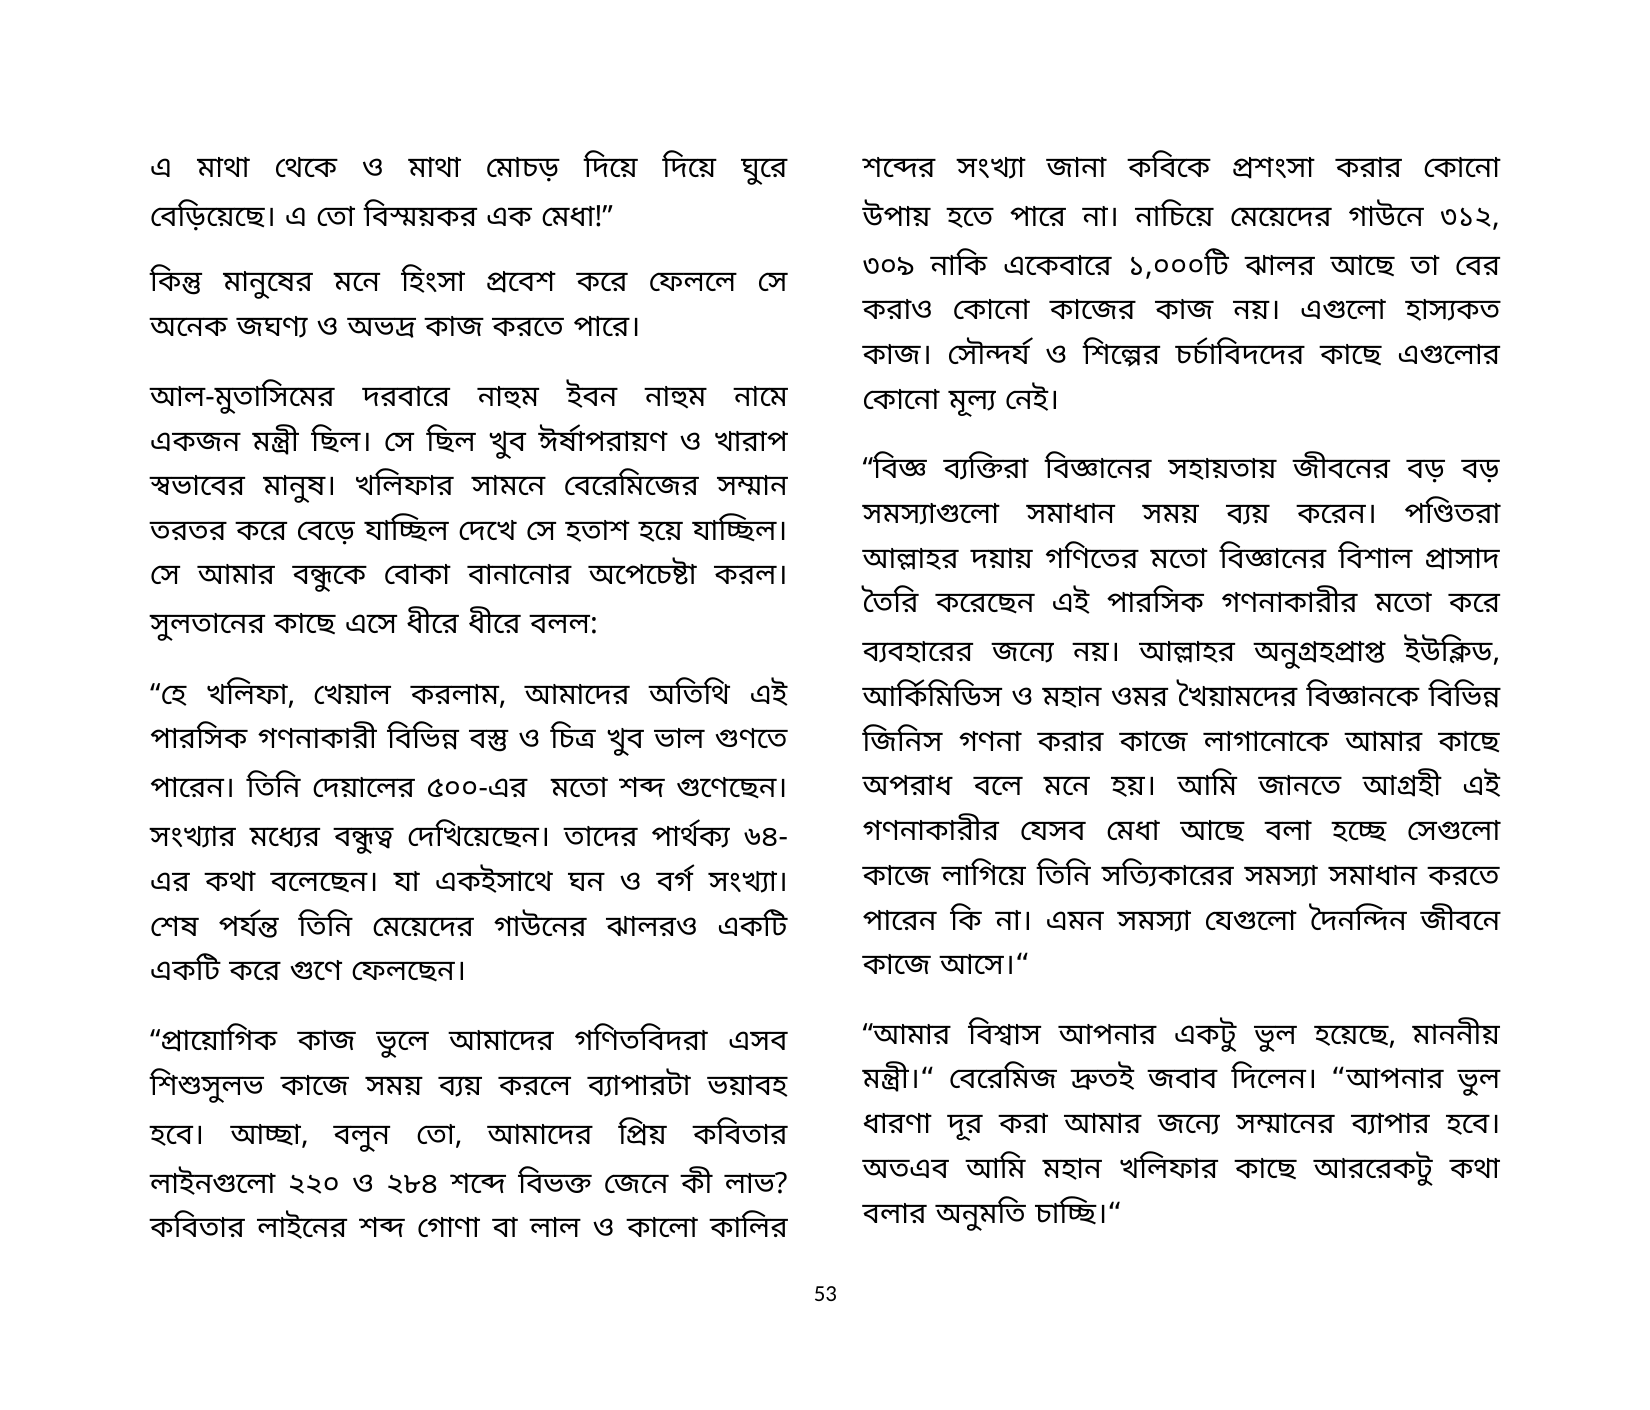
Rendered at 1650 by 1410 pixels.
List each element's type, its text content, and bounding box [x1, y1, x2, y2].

text কিন্তু মানুষের মনে হিংসা প্রবেশ করে ফেললে সে অনেক জঘণ্য ও অভদ্র কাজ করতে পারে। [150, 265, 787, 348]
text “হে খলিফা, খেয়াল করলাম, আমাদের অতিথি এই পারসিক গণনাকারী বিভিন্ন বস্তু ও চিত্র খুব ভাল গুণতে পারেন। তিনি দেয়ালের ৫০০-এর মতো শব্দ গুণেছেন। সংখ্যার মধ্যের বন্ধুত্ব দেখিয়েছেন। তাদের পার্থক্য ৬৪-এর কথা বলেছেন। যা একইসাথে ঘন ও বর্গ সংখ্যা। শেষ পর্যন্ত তিনি মেয়েদের গাউনের ঝালরও একটি একটি করে গুণে ফেলছেন। [150, 673, 787, 993]
text “প্রায়োগিক কাজ ভুলে আমাদের গণিতবিদরা এসব শিশুসুলভ কাজে সময় ব্যয় করলে ব্যাপারটা ভয়াবহ হবে। আচ্ছা, বলুন তো, আমাদের প্রিয় কবিতার লাইনগুলো ২২০ ও ২৮৪ শব্দে বিভক্ত জেনে কী লাভ? কবিতার লাইনের শব্দ গোণা বা লাল ও কালো কালির শব্দের সংখ্যা জানা কবিকে প্রশংসা করার কোনো উপায় হতে পারে না। নাচিয়ে মেয়েদের গাউনে ৩১২, ৩০৯ নাকি একেবারে ১,০০০টি ঝালর আছে তা বের করাও কোনো কাজের কাজ নয়। এগুলো হাস্যকত কাজ। সৌন্দর্য ও শিল্পের চর্চাবিদদের কাছে এগুলোর কোনো মূল্য নেই। [150, 1019, 787, 1250]
text “বিজ্ঞ ব্যক্তিরা বিজ্ঞানের সহায়তায় জীবনের বড় বড় সমস্যাগুলো সমাধান সময় ব্যয় করেন। পণ্ডিতরা আল্লাহর দয়ায় গণিতের মতো বিজ্ঞানের বিশাল প্রাসাদ তৈরি করেছেন এই পারসিক গণনাকারীর মতো করে ব্যবহারের জন্যে নয়। আল্লাহর অনুগ্রহপ্রাপ্ত ইউক্লিড, আর্কিমিডিস ও মহান ওমর খৈয়ামদের বিজ্ঞানকে বিভিন্ন জিনিস গণনা করার কাজে লাগানোকে আমার কাছে অপরাধ বলে মনে হয়। আমি জানতে আগ্রহী এই গণনাকারীর যেসব মেধা আছে বলা হচ্ছে সেগুলো কাজে লাগিয়ে তিনি সত্যিকারের সমস্যা সমাধান করতে পারেন কি না। এমন সমস্যা যেগুলো দৈনন্দিন জীবনে কাজে আসে।“ [862, 448, 1500, 986]
text “প্রায়োগিক কাজ ভুলে আমাদের গণিতবিদরা এসব শিশুসুলভ কাজে সময় ব্যয় করলে ব্যাপারটা ভয়াবহ হবে। আচ্ছা, বলুন তো, আমাদের প্রিয় কবিতার লাইনগুলো ২২০ ও ২৮৪ শব্দে বিভক্ত জেনে কী লাভ? কবিতার লাইনের শব্দ গোণা বা লাল ও কালো কালির শব্দের সংখ্যা জানা কবিকে প্রশংসা করার কোনো উপায় হতে পারে না। নাচিয়ে মেয়েদের গাউনে ৩১২, ৩০৯ নাকি একেবারে ১,০০০টি ঝালর আছে তা বের করাও কোনো কাজের কাজ নয়। এগুলো হাস্যকত কাজ। সৌন্দর্য ও শিল্পের চর্চাবিদদের কাছে এগুলোর কোনো মূল্য নেই। [862, 150, 1500, 421]
text “আমার বিশ্বাস আপনার একটু ভুল হয়েছে, মাননীয় মন্ত্রী।“ বেরেমিজ দ্রুতই জবাব দিলেন। “আপনার ভুল ধারণা দূর করা আমার জন্যে সম্মানের ব্যাপার হবে। অতএব আমি মহান খলিফার কাছে আররেকটু কথা বলার অনুমতি চাচ্ছি।“ [862, 1013, 1500, 1235]
text আল-মুতাসিমের দরবারে নাহুম ইবন নাহুম নামে একজন মন্ত্রী ছিল। সে ছিল খুব ঈর্ষাপরায়ণ ও খারাপ স্বভাবের মানুষ। খলিফার সামনে বেরেমিজের সম্মান তরতর করে বেড়ে যাচ্ছিল দেখে সে হতাশ হয়ে যাচ্ছিল। সে আমার বন্ধুকে বোকা বানানোর অপেচেষ্টা করল। সুলতানের কাছে এসে ধীরে ধীরে বলল: [150, 375, 787, 646]
